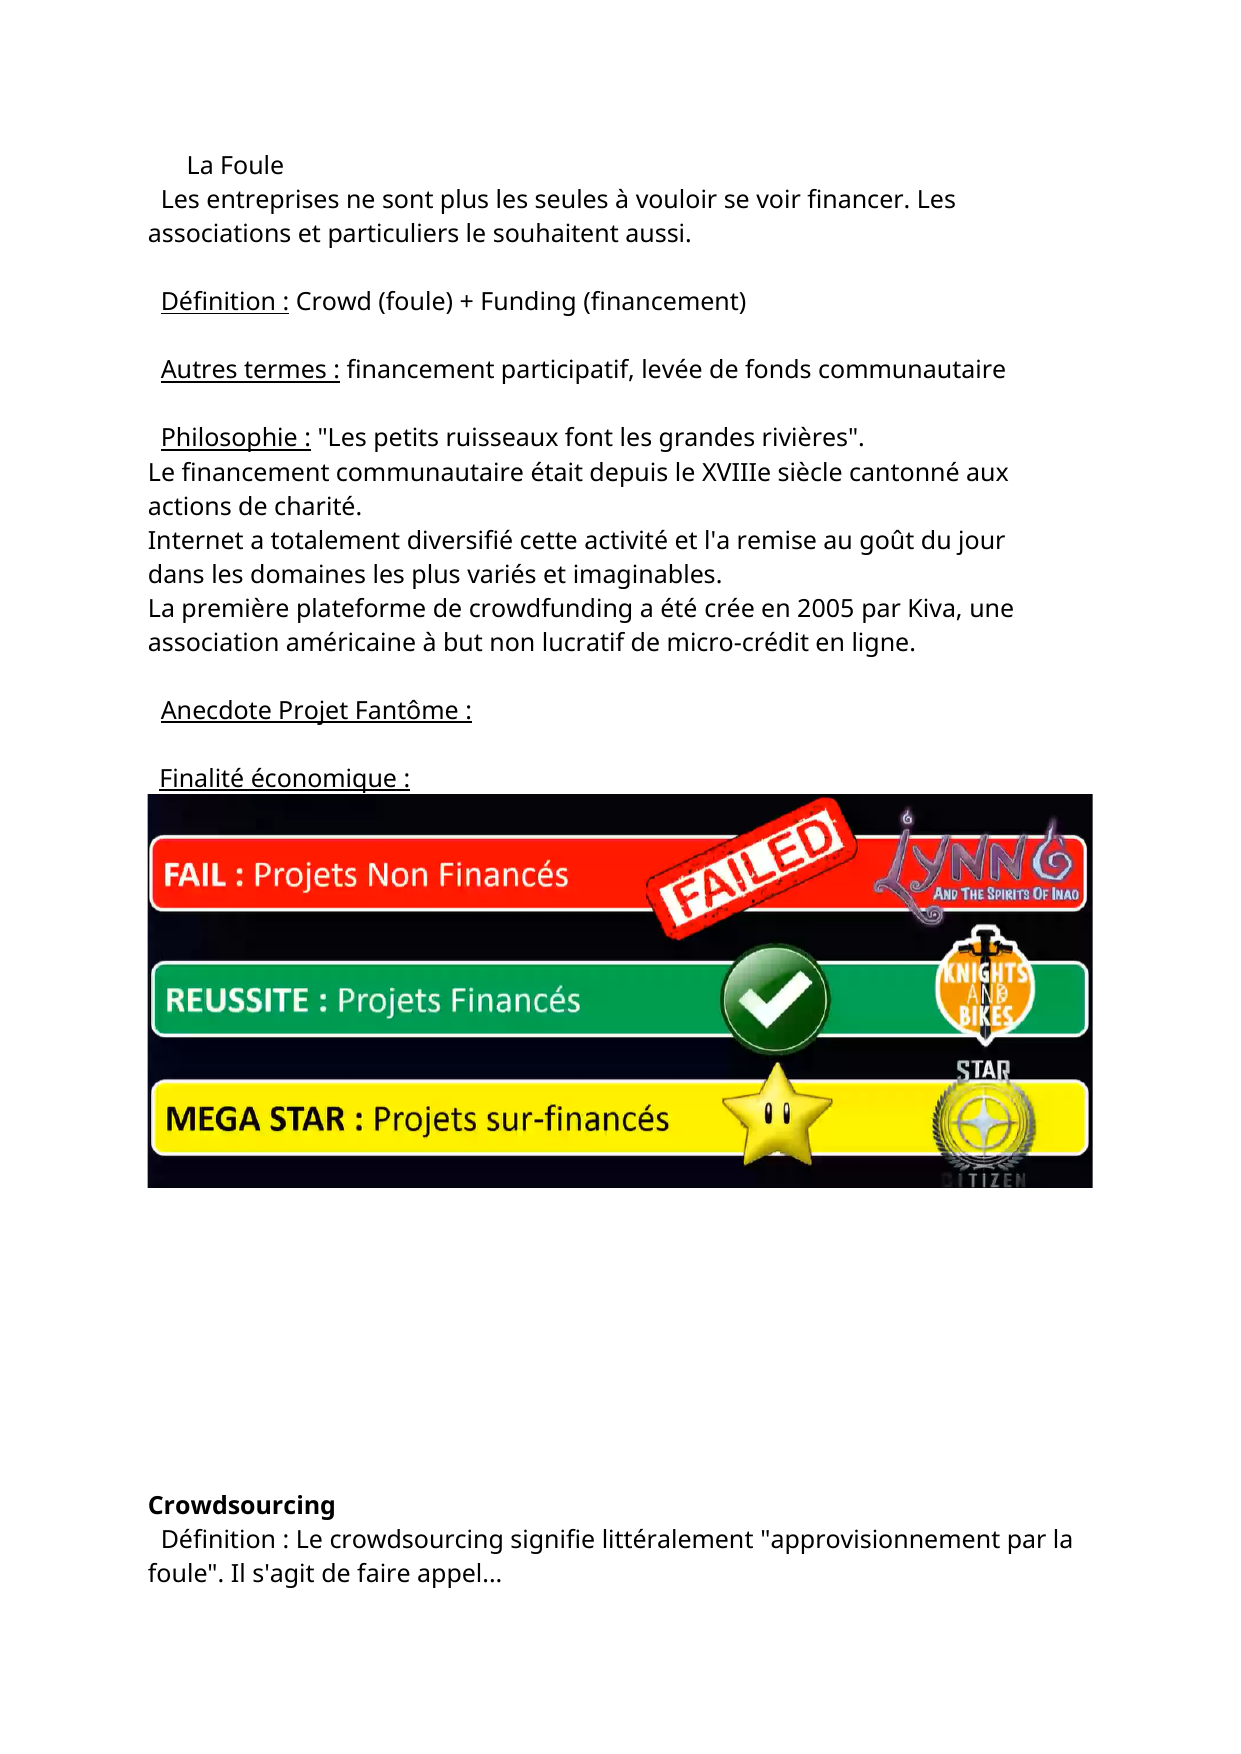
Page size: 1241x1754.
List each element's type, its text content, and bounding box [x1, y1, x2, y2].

text Philosophie : "Les petits ruisseaux font les grandes rivières". [148, 420, 1093, 454]
text La première plateforme de crowdfunding a été crée en 2005 par Kiva, une association américaine à but non lucratif de micro-crédit en ligne. [148, 590, 1093, 658]
text Anecdote Projet Fantôme : [148, 693, 1093, 727]
text Autres termes : financement participatif, levée de fonds communautaire [148, 352, 1093, 386]
text La Foule [148, 148, 1093, 182]
text Définition : Crowd (foule) + Funding (financement) [148, 284, 1093, 318]
text Définition : Le crowdsourcing signifie littéralement "approvisionnement par la foule". Il s'agit de faire appel... [148, 1522, 1093, 1590]
text Internet a totalement diversifié cette activité et l'a remise au goût du jour dans les domaines les plus variés et imaginables. [148, 522, 1093, 590]
text Le financement communautaire était depuis le XVIIIe siècle cantonné aux actions de charité. [148, 454, 1093, 522]
text Les entreprises ne sont plus les seules à vouloir se voir financer. Les associations et particuliers le souhaitent aussi. [148, 182, 1093, 250]
text Crowdsourcing [148, 1487, 1093, 1522]
text Finalité économique : [148, 761, 1093, 794]
picture [147, 794, 1093, 1188]
